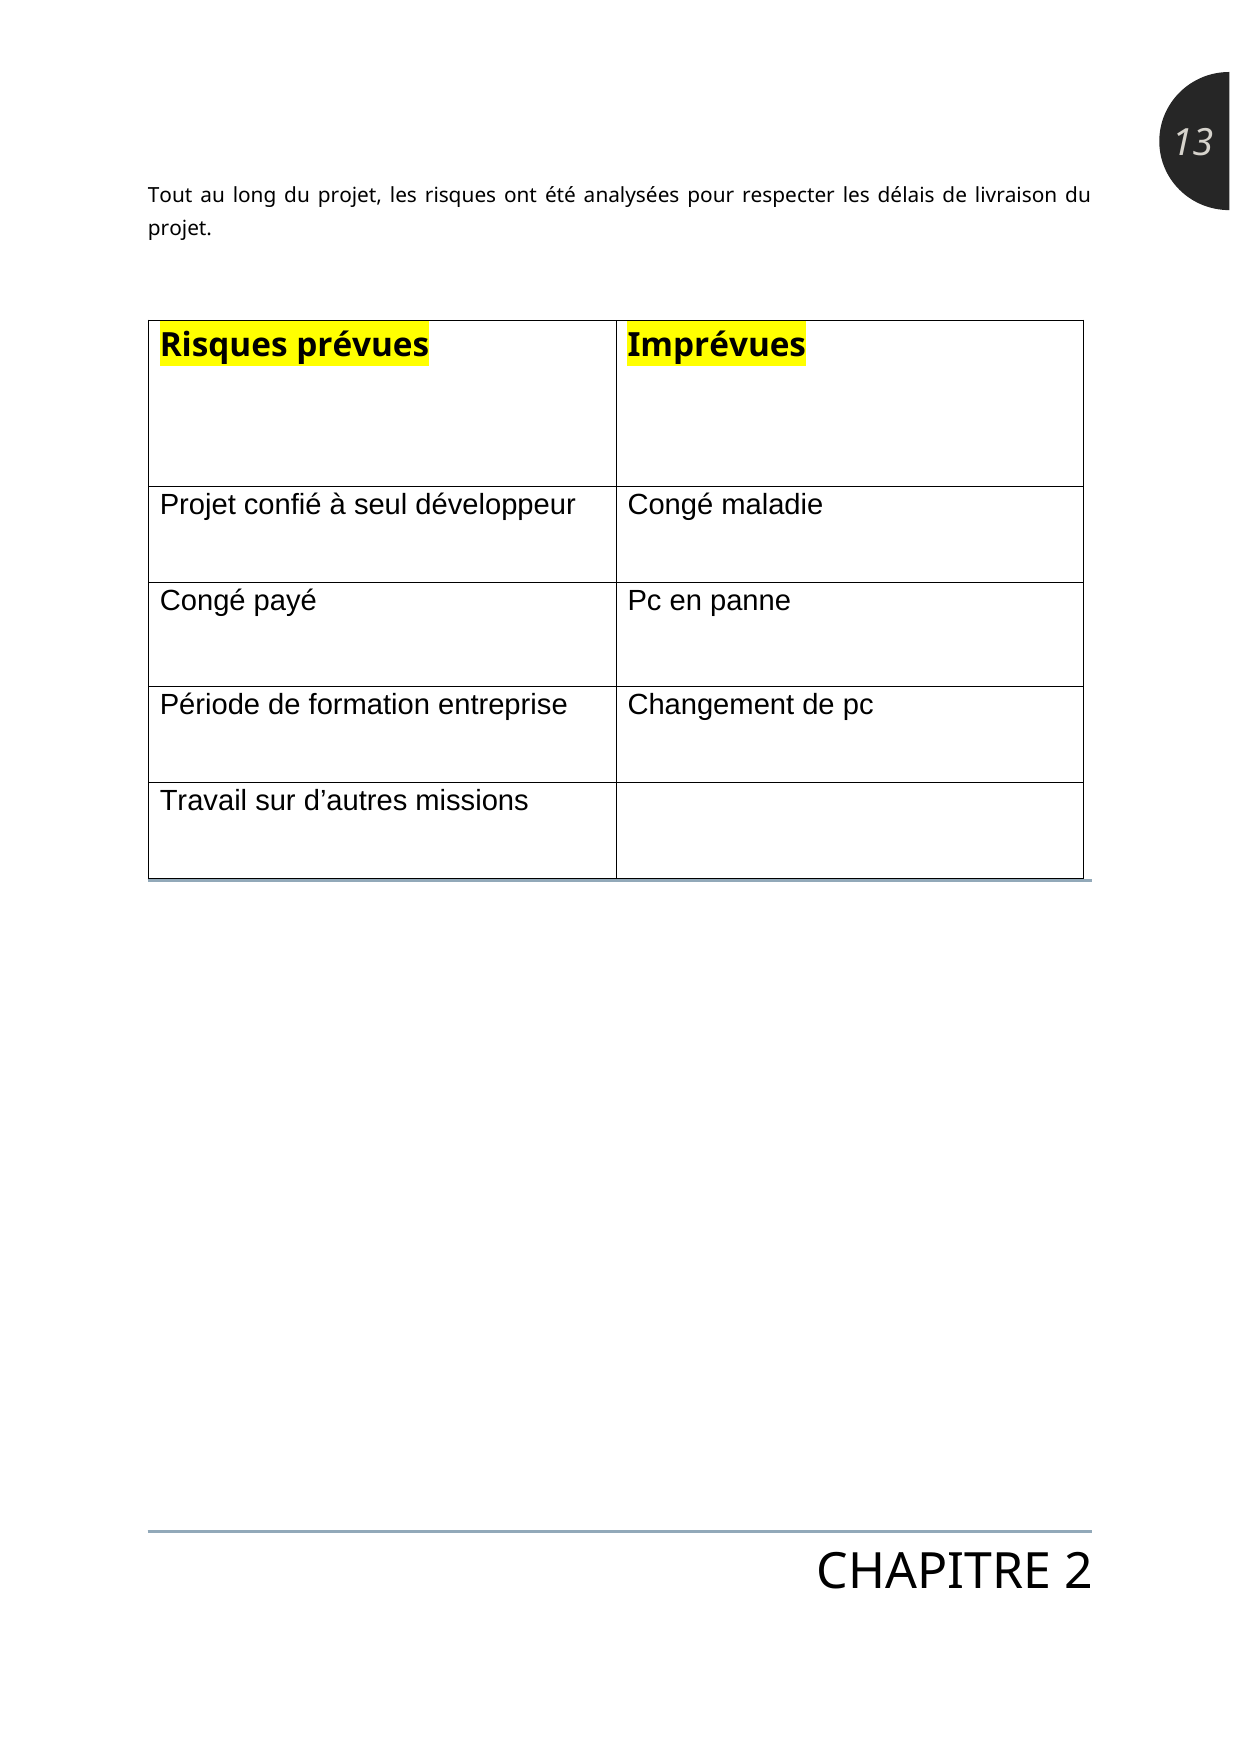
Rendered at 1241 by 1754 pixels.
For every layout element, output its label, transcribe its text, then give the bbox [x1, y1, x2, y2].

table_cell Pc en panne [617, 583, 1083, 686]
text Tout au long du projet, les risques ont été analysées pour respecter les délais de livraison du projet. [148, 180, 1092, 241]
table_cell Congé maladie [617, 487, 1083, 582]
table_cell Projet confié à seul développeur [149, 487, 616, 582]
table_header Imprévues [617, 321, 1083, 486]
table_cell [617, 783, 1083, 878]
table_cell Congé payé [149, 583, 616, 686]
table_cell Changement de pc [617, 687, 1083, 782]
table_cell Travail sur d’autres missions [149, 783, 616, 878]
table_cell Période de formation entreprise [149, 687, 616, 782]
table_header Risques prévues [149, 321, 616, 486]
title CHAPITRE 2 [148, 1533, 1092, 1603]
